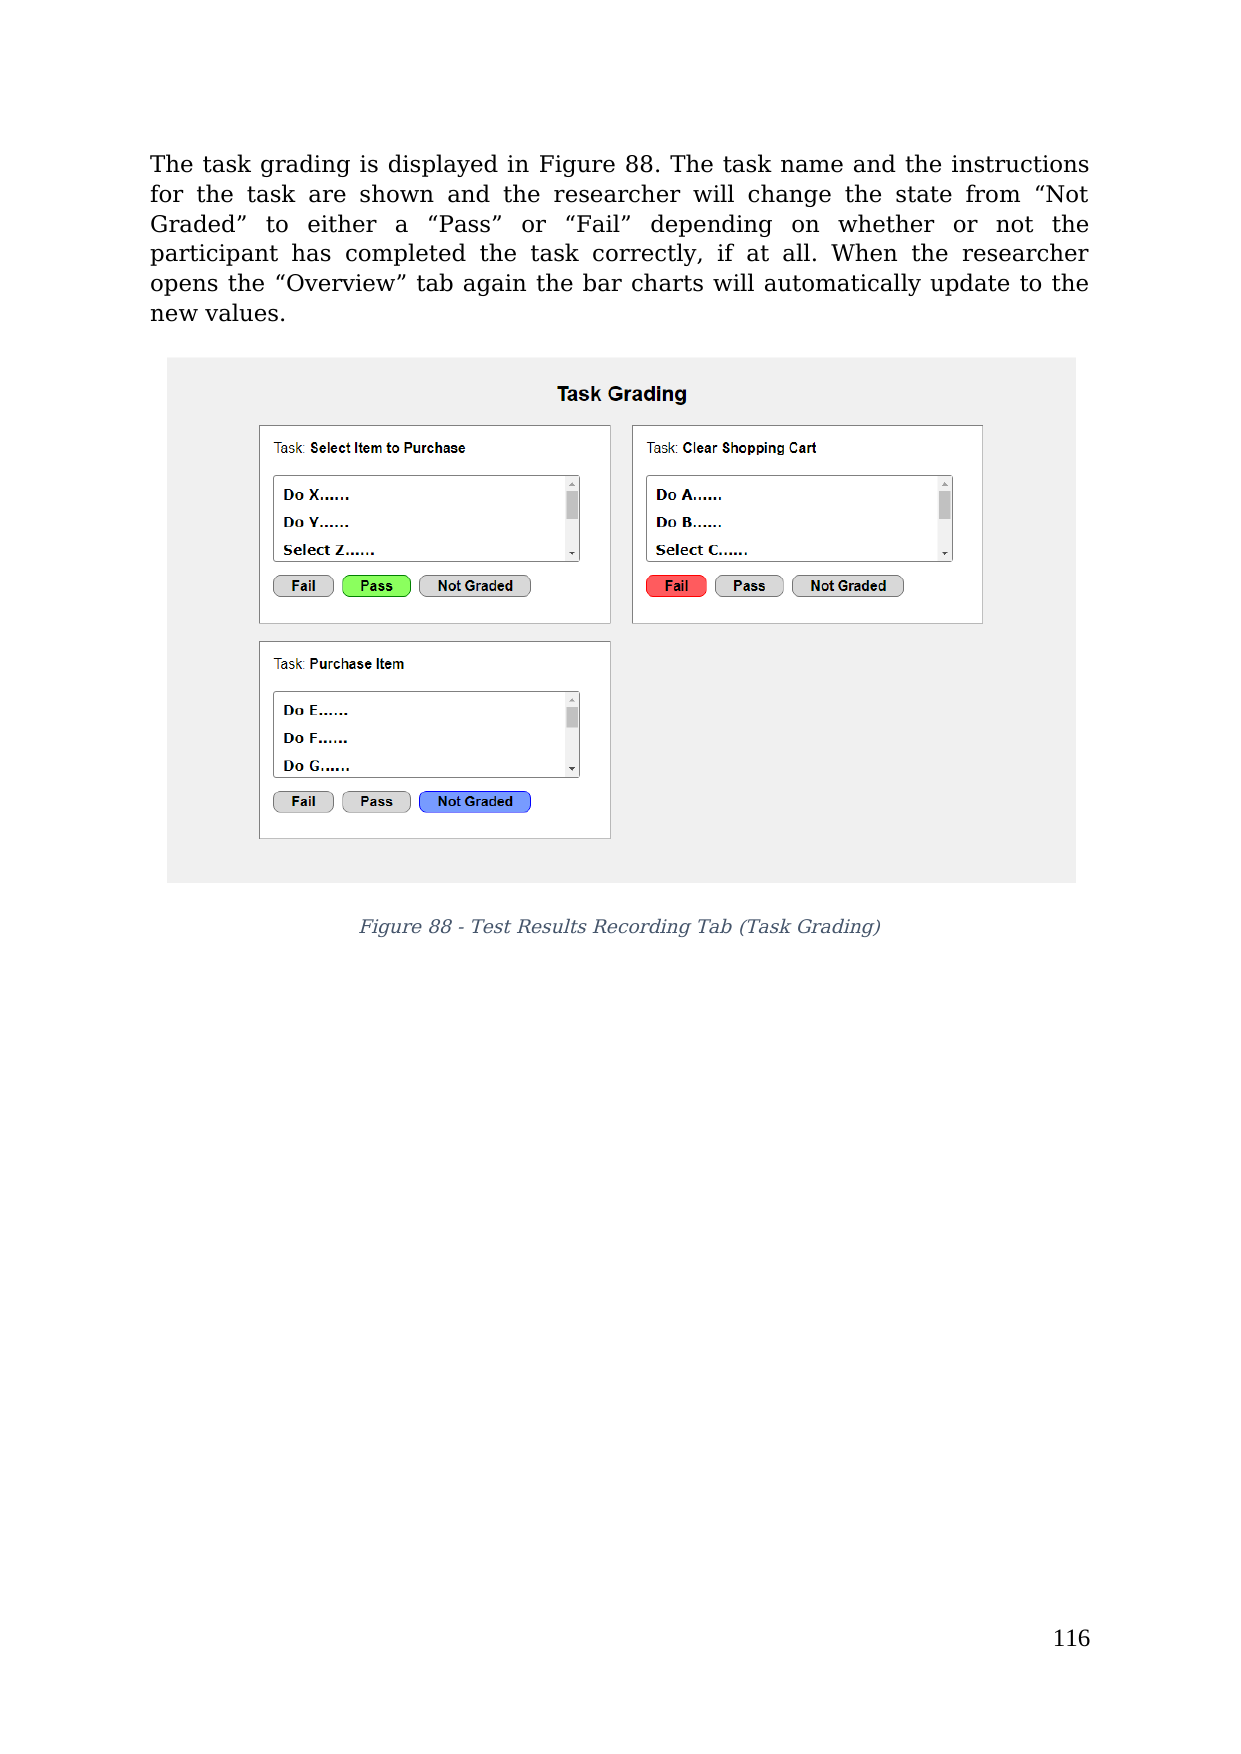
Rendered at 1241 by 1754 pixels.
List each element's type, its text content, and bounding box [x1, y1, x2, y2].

text The task grading is displayed in Figure 87. The task name and the instructions for the task are shown and the researcher will change the state from “Not Graded” to either a “Pass” or “Fail” depending on whether or not the participant has completed the task correctly, if at all. When the researcher opens the “Overview” tab again the bar charts will automatically update to the new values. [150, 150, 1090, 326]
picture [150, 344, 1091, 897]
text Figure 88 - Test Results Recording Tab (Task Grading) [150, 915, 1090, 937]
